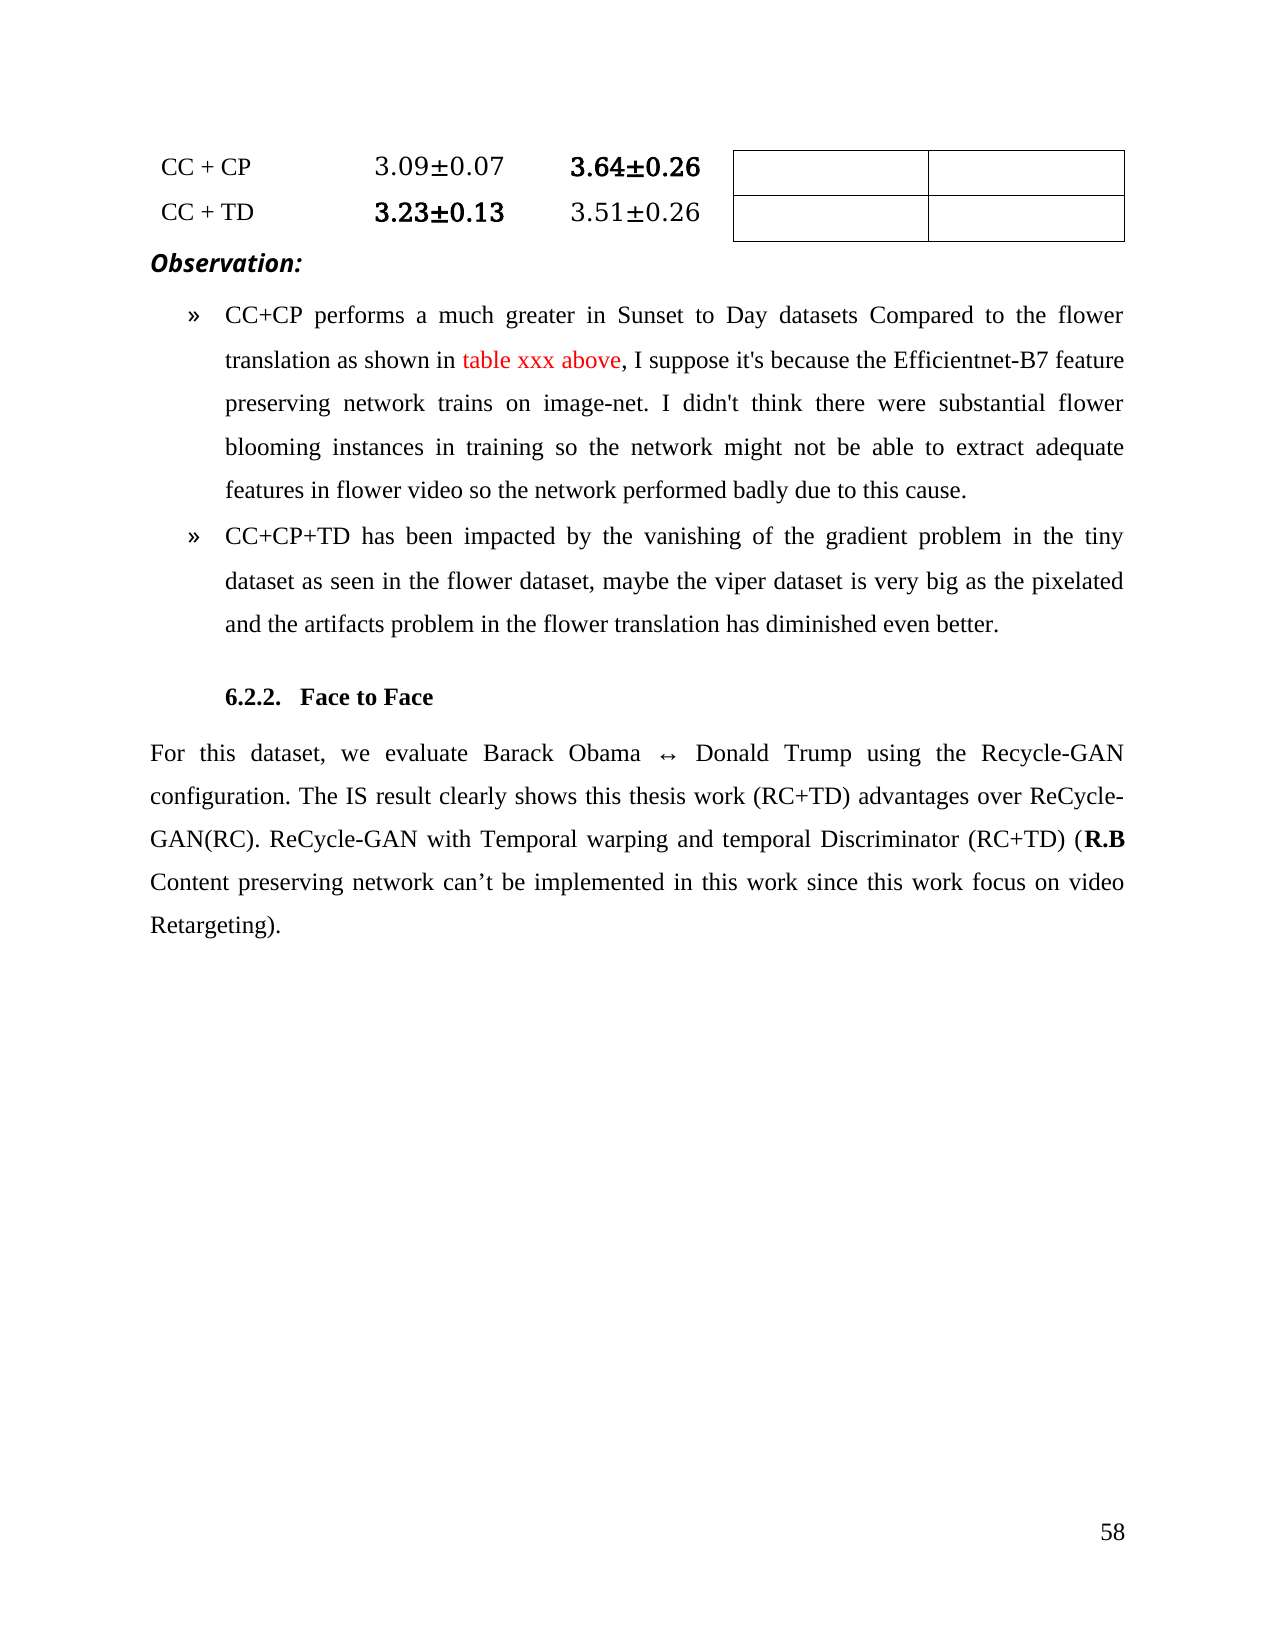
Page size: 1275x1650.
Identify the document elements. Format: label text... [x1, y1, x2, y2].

table_cell [929, 196, 1124, 241]
table_cell 3.51±0.26 [537, 195, 733, 241]
list CC+CP+TD has been impacted by the vanishing of the gradient problem in the tiny dataset as seen in the flower dataset, maybe the viper dataset is very big as the pixelated and the artifacts problem in the flower translation has diminished even better. [187, 518, 1125, 638]
list CC+CP performs a much greater in Sunset to Day datasets Compared to the flower translation as shown in table xxx above, I suppose it's because the Efficientnet-B7 feature preserving network trains on image-net. I didn't think there were substantial flower blooming instances in training so the network might not be able to extract adequate features in flower video so the network performed badly due to this cause. [187, 297, 1125, 503]
table_cell 3.64±0.26 [537, 150, 733, 195]
table_cell 3.23±0.13 [341, 195, 537, 241]
table_cell [929, 151, 1124, 195]
table_cell [734, 196, 928, 241]
table_cell [734, 151, 928, 195]
table_cell CC + TD [150, 195, 341, 241]
text For this dataset, we evaluate Barack Obama ↔ Donald Trump using the Recycle-GAN configuration. The IS result clearly shows this thesis work (RC+TD) advantages over ReCycle-GAN(RC). ReCycle-GAN with Temporal warping and temporal Discriminator (RC+TD) (R.B Content preserving network can’t be implemented in this work since this work focus on video Retargeting). [150, 738, 1125, 939]
subtitle Observation: [150, 246, 1125, 280]
table_cell CC + CP [150, 150, 341, 195]
table_cell 3.09±0.07 [341, 150, 537, 195]
subtitle Face to Face [225, 682, 1125, 710]
